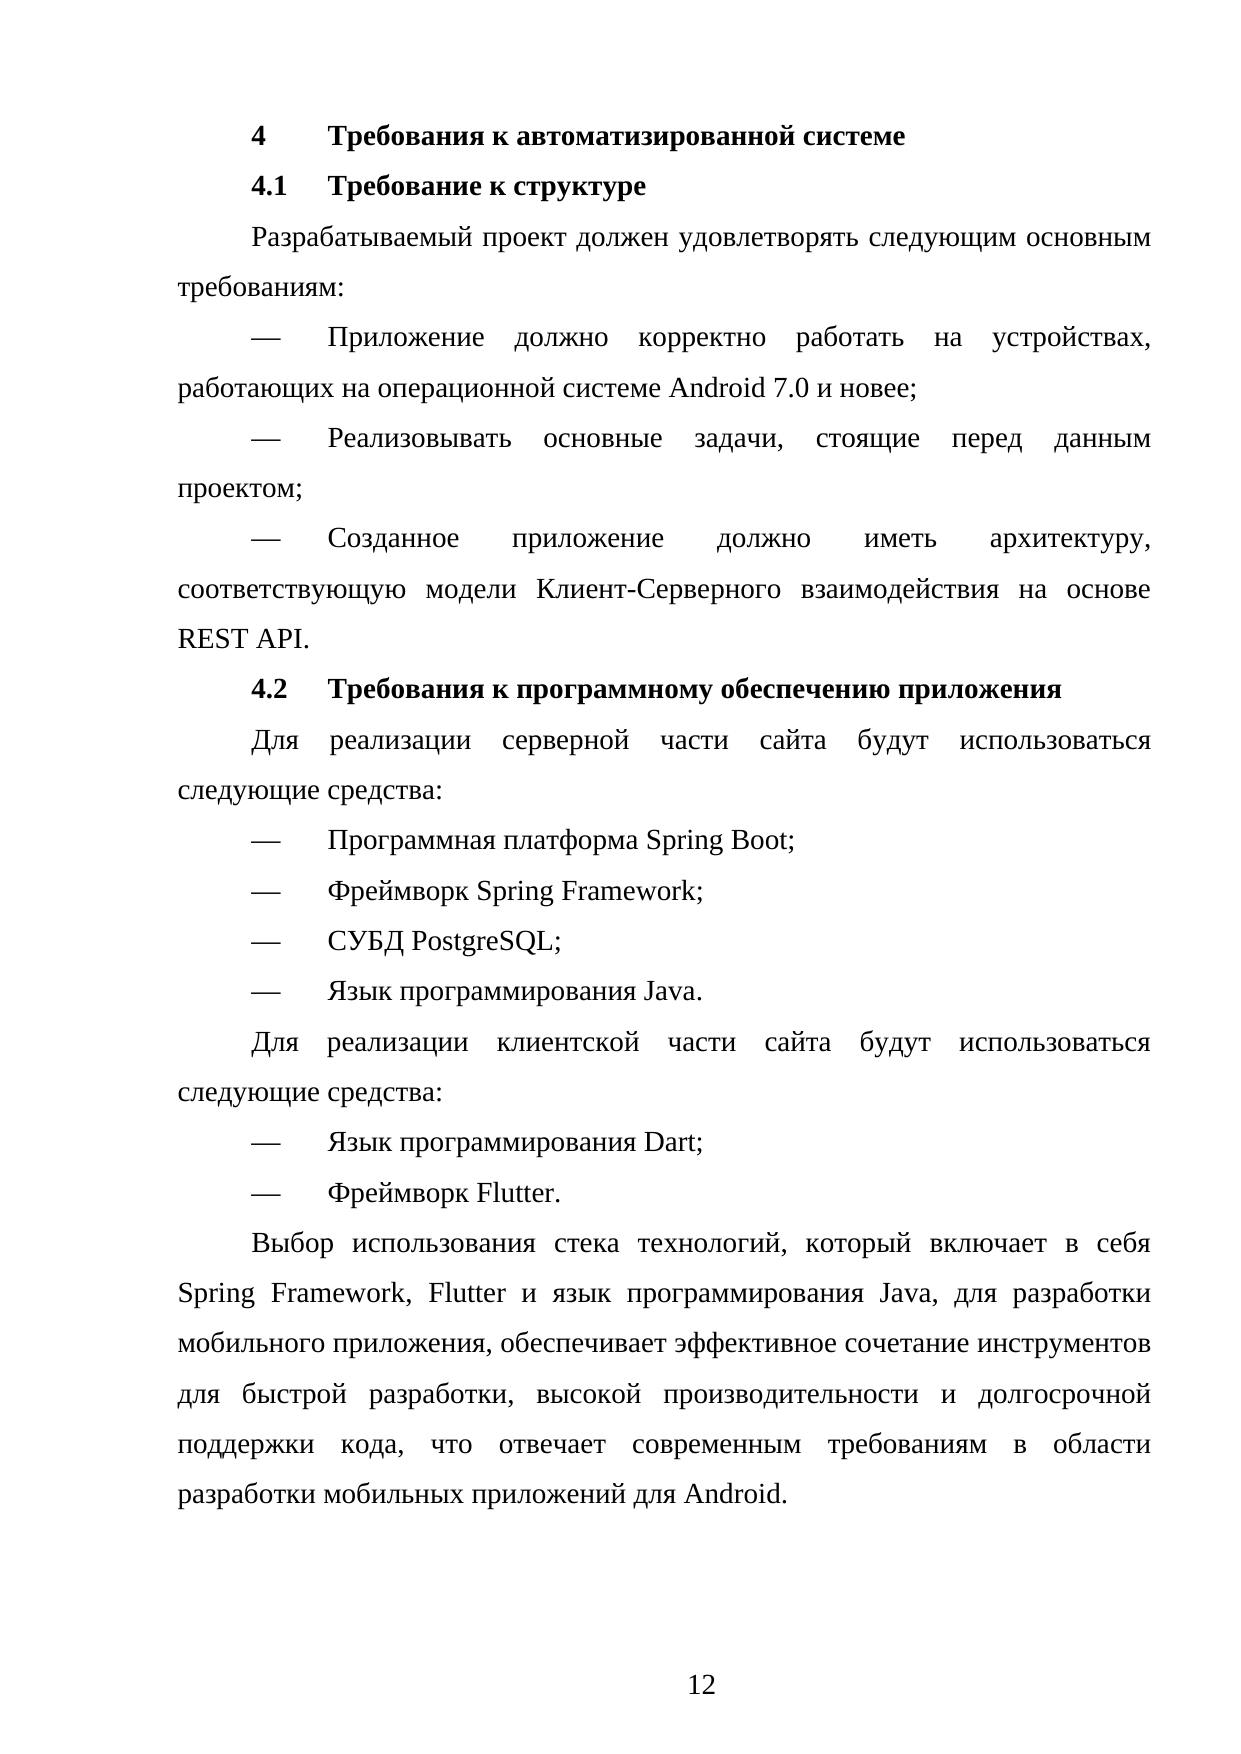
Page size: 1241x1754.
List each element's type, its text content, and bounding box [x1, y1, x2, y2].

text Выбор использования стека технологий, который включает в себя Spring Framework, Flutter и язык программирования Java, для разработки мобильного приложения, обеспечивает эффективное сочетание инструментов для быстрой разработки, высокой производительности и долгосрочной поддержки кода, что отвечает современным требованиям в области разработки мобильных приложений для Android. [177, 1225, 1152, 1510]
text Реализовывать основные задачи, стоящие перед данным проектом; [177, 420, 1152, 504]
text Фреймворк Flutter. [177, 1175, 1152, 1208]
subtitle Требование к структуре [177, 168, 1152, 202]
text СУБД PostgreSQL; [177, 923, 1152, 957]
text Для реализации серверной части сайта будут использоваться следующие средства: [177, 722, 1152, 806]
text Разрабатываемый проект должен удовлетворять следующим основным требованиям: [177, 219, 1152, 303]
text Приложение должно корректно работать на устройствах, работающих на операционной системе Android 7.0 и новее; [177, 319, 1152, 403]
text Язык программирования Dart; [177, 1124, 1152, 1158]
subtitle Требования к автоматизированной системе [177, 118, 1152, 152]
text Для реализации клиентской части сайта будут использоваться следующие средства: [177, 1024, 1152, 1108]
text Программная платформа Spring Boot; [177, 822, 1152, 856]
text Фреймворк Spring Framework; [177, 873, 1152, 906]
text Язык программирования Java. [177, 973, 1152, 1007]
text Созданное приложение должно иметь архитектуру, соответствующую модели Клиент-Серверного взаимодействия на основе REST API. [177, 521, 1152, 655]
subtitle Требования к программному обеспечению приложения [177, 672, 1152, 705]
